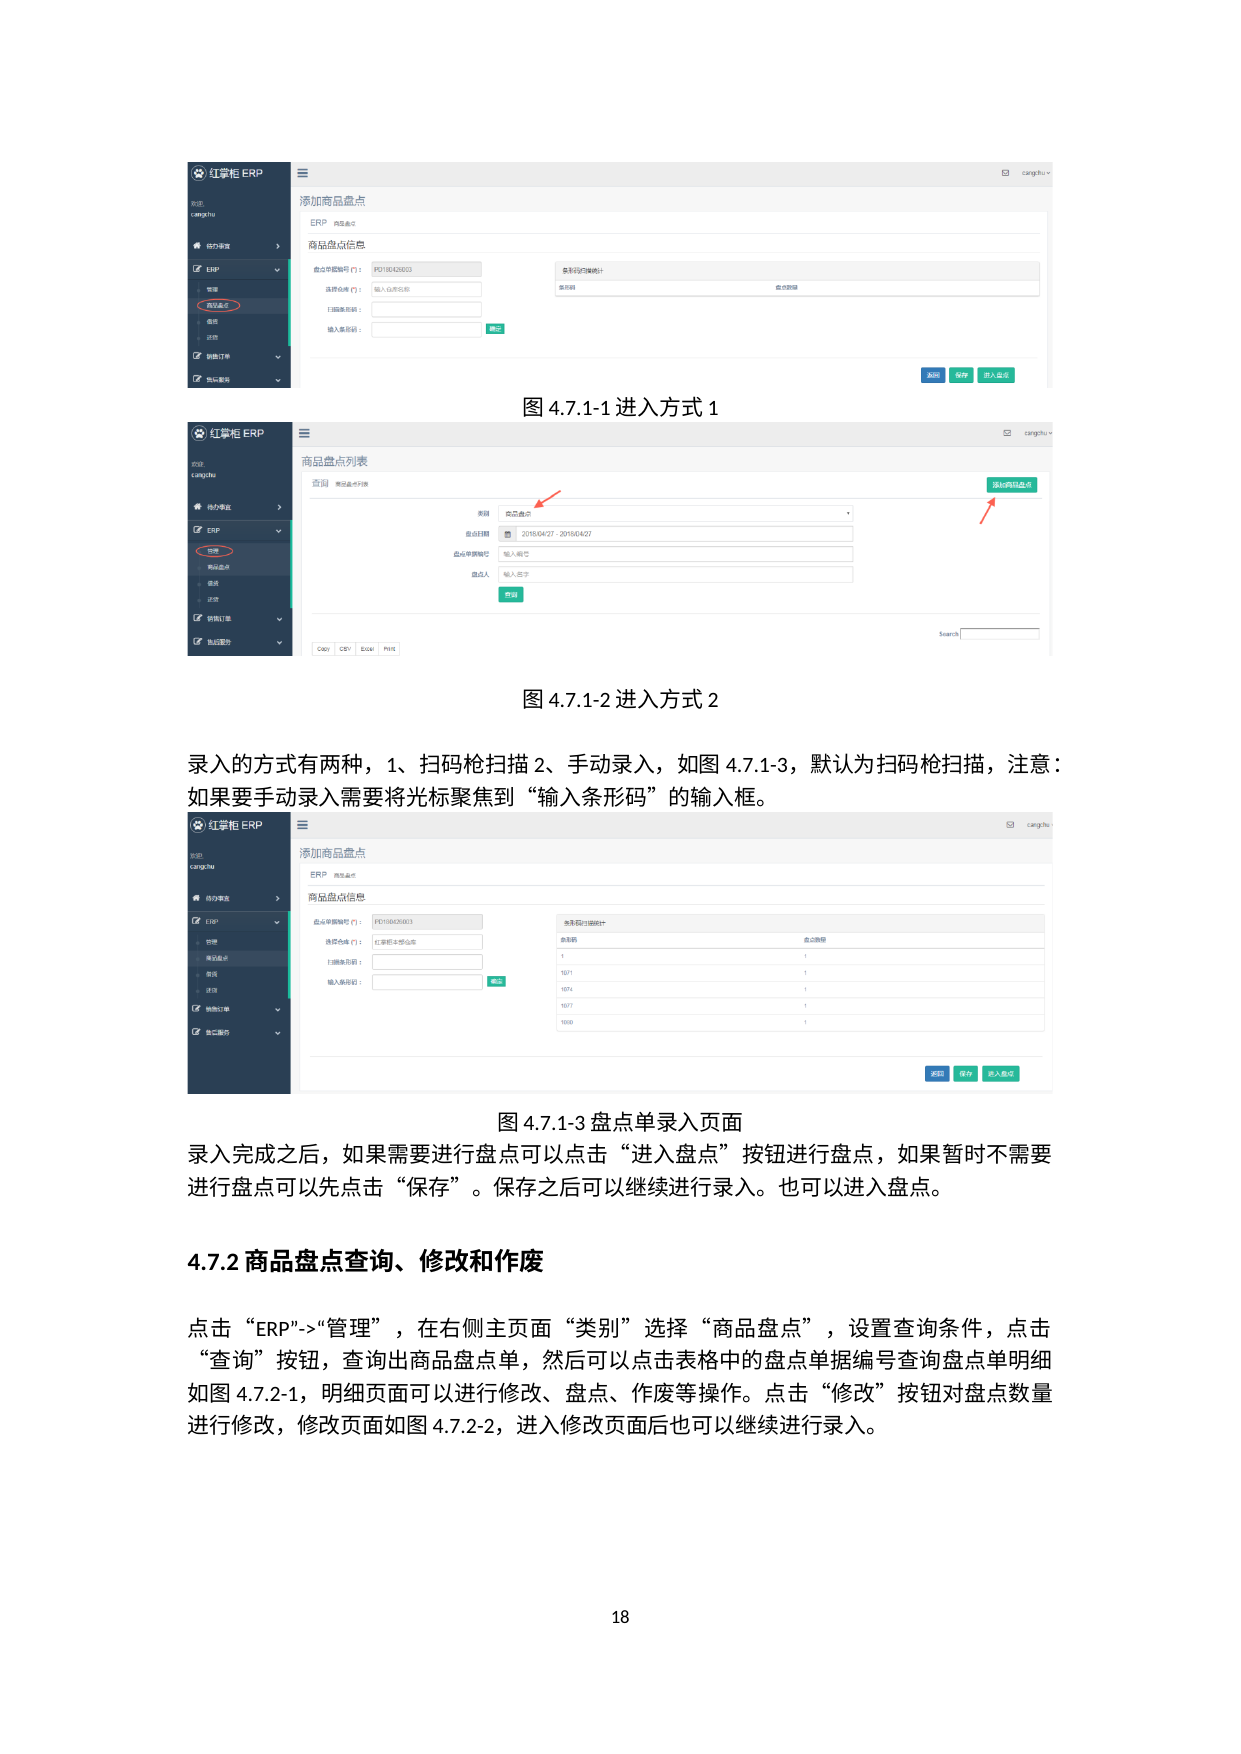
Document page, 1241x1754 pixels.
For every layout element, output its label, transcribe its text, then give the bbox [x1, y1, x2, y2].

text 图4.7.1-3 盘点单录入页面 [187, 1104, 1053, 1137]
text 点击“ERP”->“管理”，在右侧主页面“类别”选择“商品盘点”，设置查询条件，点击“查询”按钮，查询出商品盘点单，然后可以点击表格中的盘点单据编号查询盘点单明细，如图4.7.2-1，明细页面可以进行修改、盘点、作废等操作。点击“修改”按钮对盘点数量进行修改，修改页面如图4.7.2-2，进入修改页面后也可以继续进行录入。 [187, 1311, 1053, 1441]
picture [187, 812, 1053, 1094]
text 录入完成之后，如果需要进行盘点可以点击“进入盘点”按钮进行盘点，如果暂时不需要进行盘点可以先点击“保存”。保存之后可以继续进行录入。也可以进入盘点。 [187, 1137, 1053, 1202]
picture [187, 162, 1053, 388]
subtitle 4.7.2商品盘点查询、修改和作废 [187, 1227, 1053, 1292]
text 图4.7.1-1 进入方式1 [187, 389, 1053, 422]
text 图4.7.1-2 进入方式2 [187, 682, 1053, 714]
text 录入的方式有两种，1、扫码枪扫描2、手动录入，如图4.7.1-3，默认为扫码枪扫描，注意：如果要手动录入需要将光标聚焦到“输入条形码”的输入框。 [187, 747, 1053, 812]
picture [187, 422, 1053, 656]
